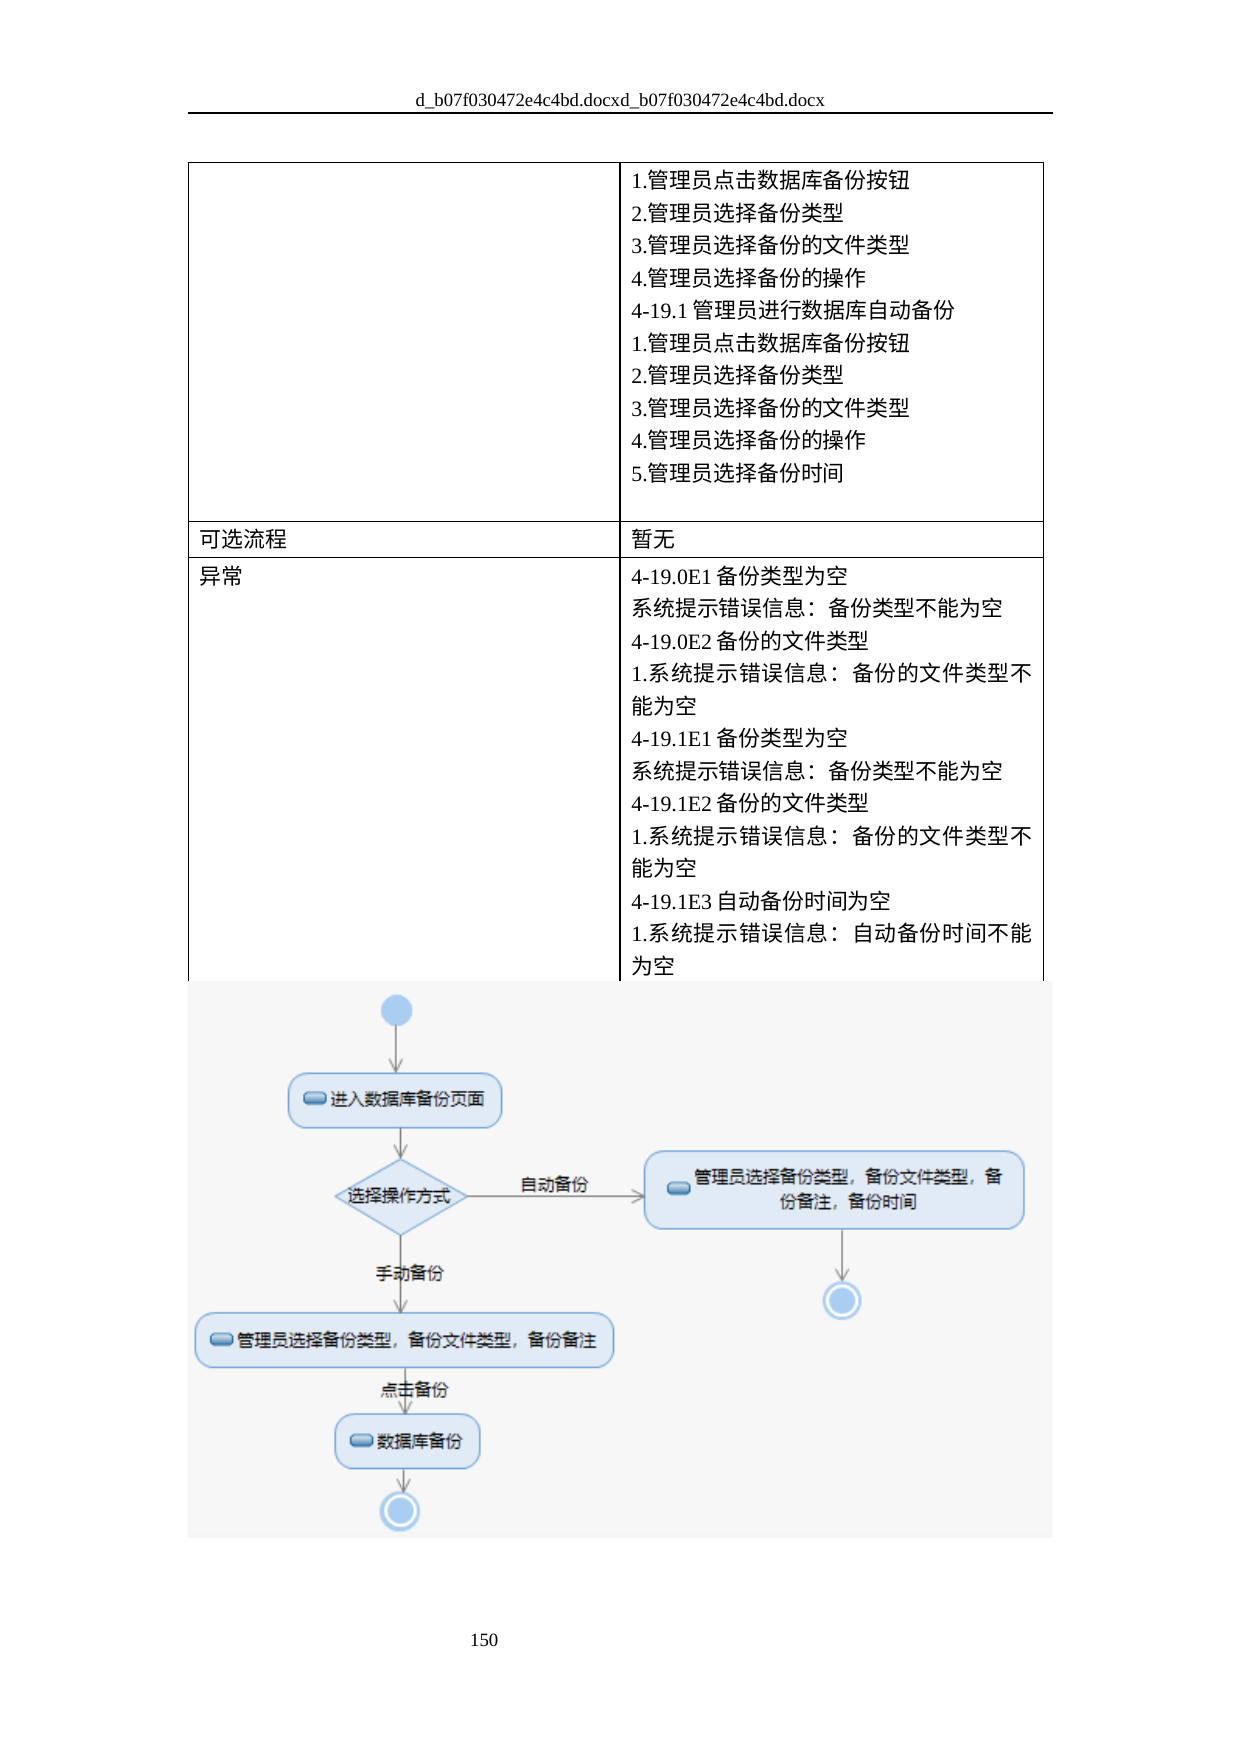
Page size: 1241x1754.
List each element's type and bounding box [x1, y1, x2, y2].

picture [187, 981, 1053, 1538]
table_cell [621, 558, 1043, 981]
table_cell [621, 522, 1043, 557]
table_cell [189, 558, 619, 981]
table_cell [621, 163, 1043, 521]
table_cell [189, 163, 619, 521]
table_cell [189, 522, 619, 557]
